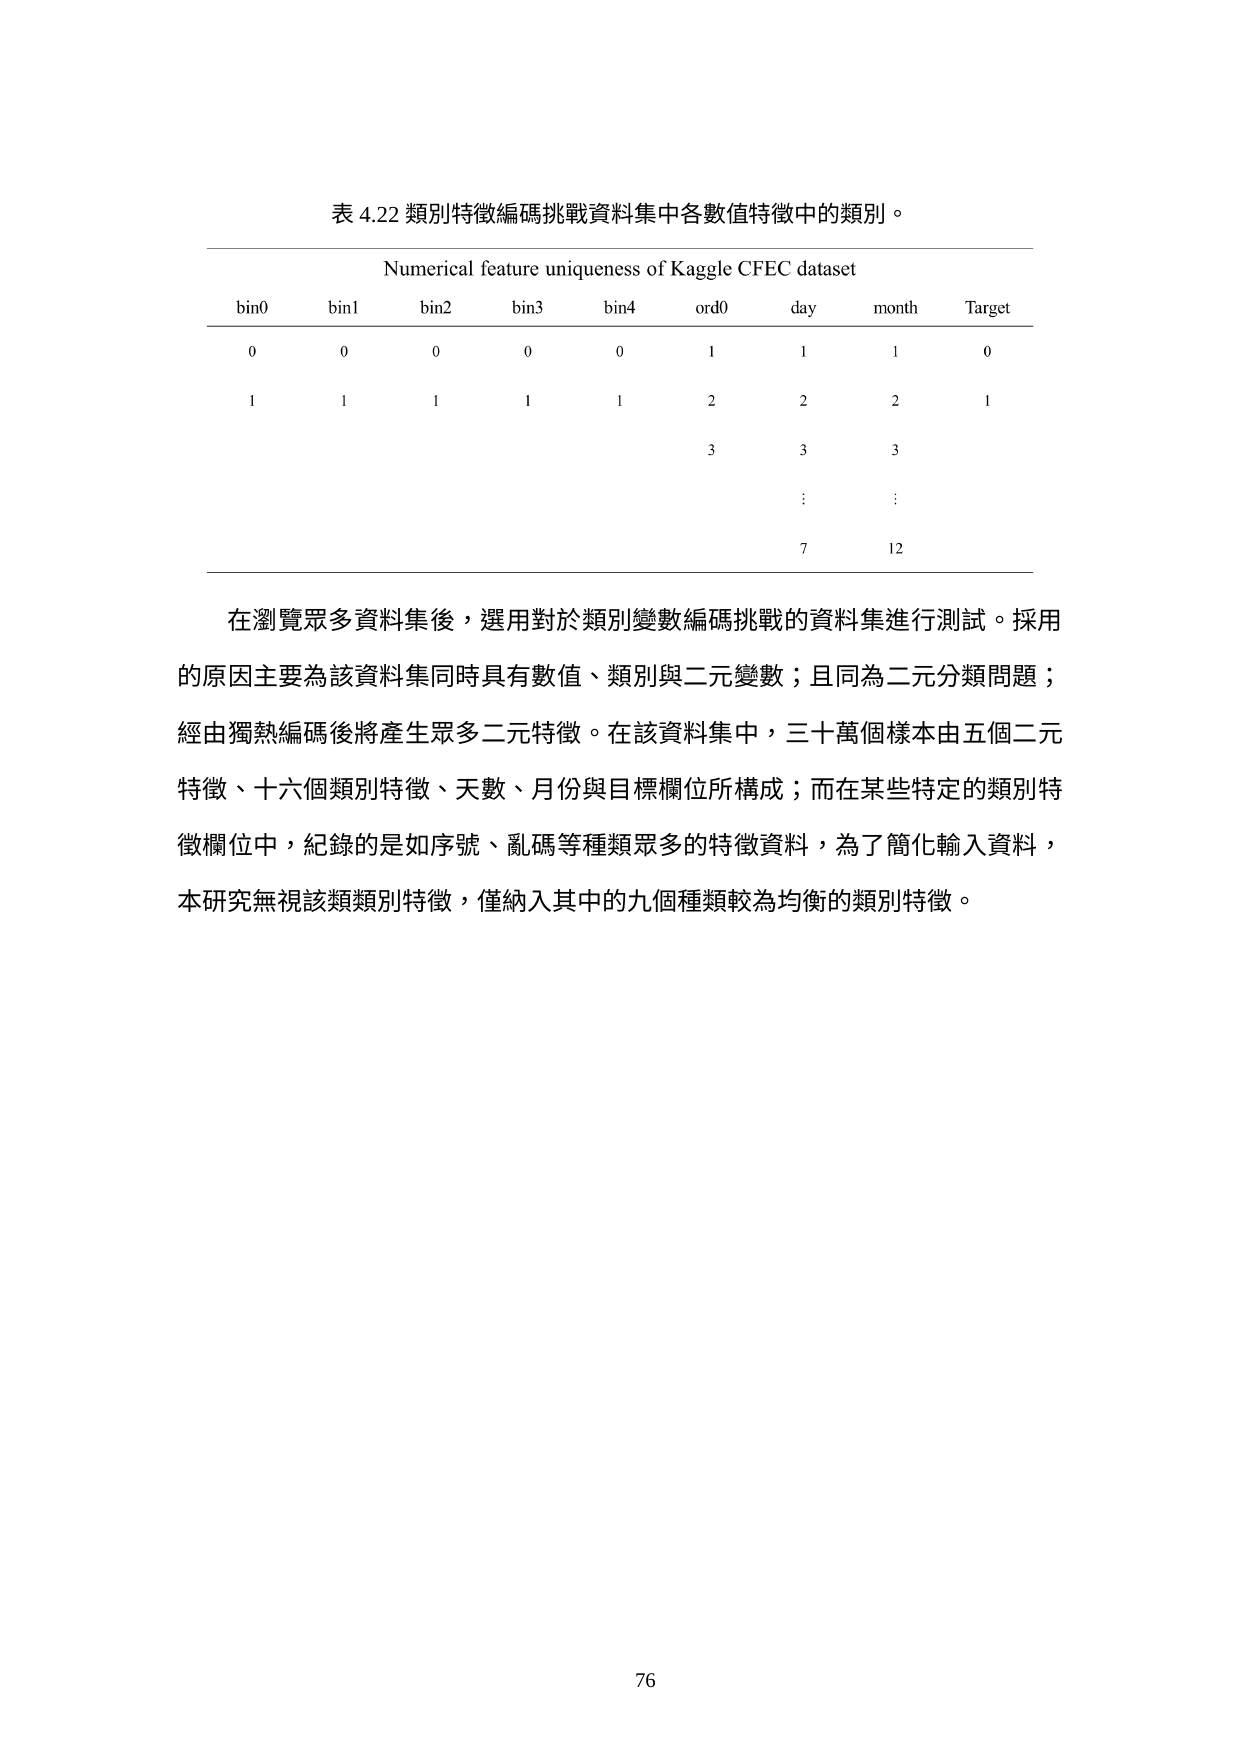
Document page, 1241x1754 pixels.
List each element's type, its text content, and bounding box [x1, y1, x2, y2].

text 在瀏覽眾多資料集後，選用對於類別變數編碼挑戰的資料集進行測試。採用的原因主要為該資料集同時具有數值、類別與二元變數；且同為二元分類問題；經由獨熱編碼後將產生眾多二元特徵。在該資料集中，三十萬個樣本由五個二元特徵、十六個類別特徵、天數、月份與目標欄位所構成；而在某些特定的類別特徵欄位中，紀錄的是如序號、亂碼等種類眾多的特徵資料，為了簡化輸入資料，本研究無視該類類別特徵，僅納入其中的九個種類較為均衡的類別特徵。 [177, 600, 1063, 919]
picture [206, 248, 1034, 573]
